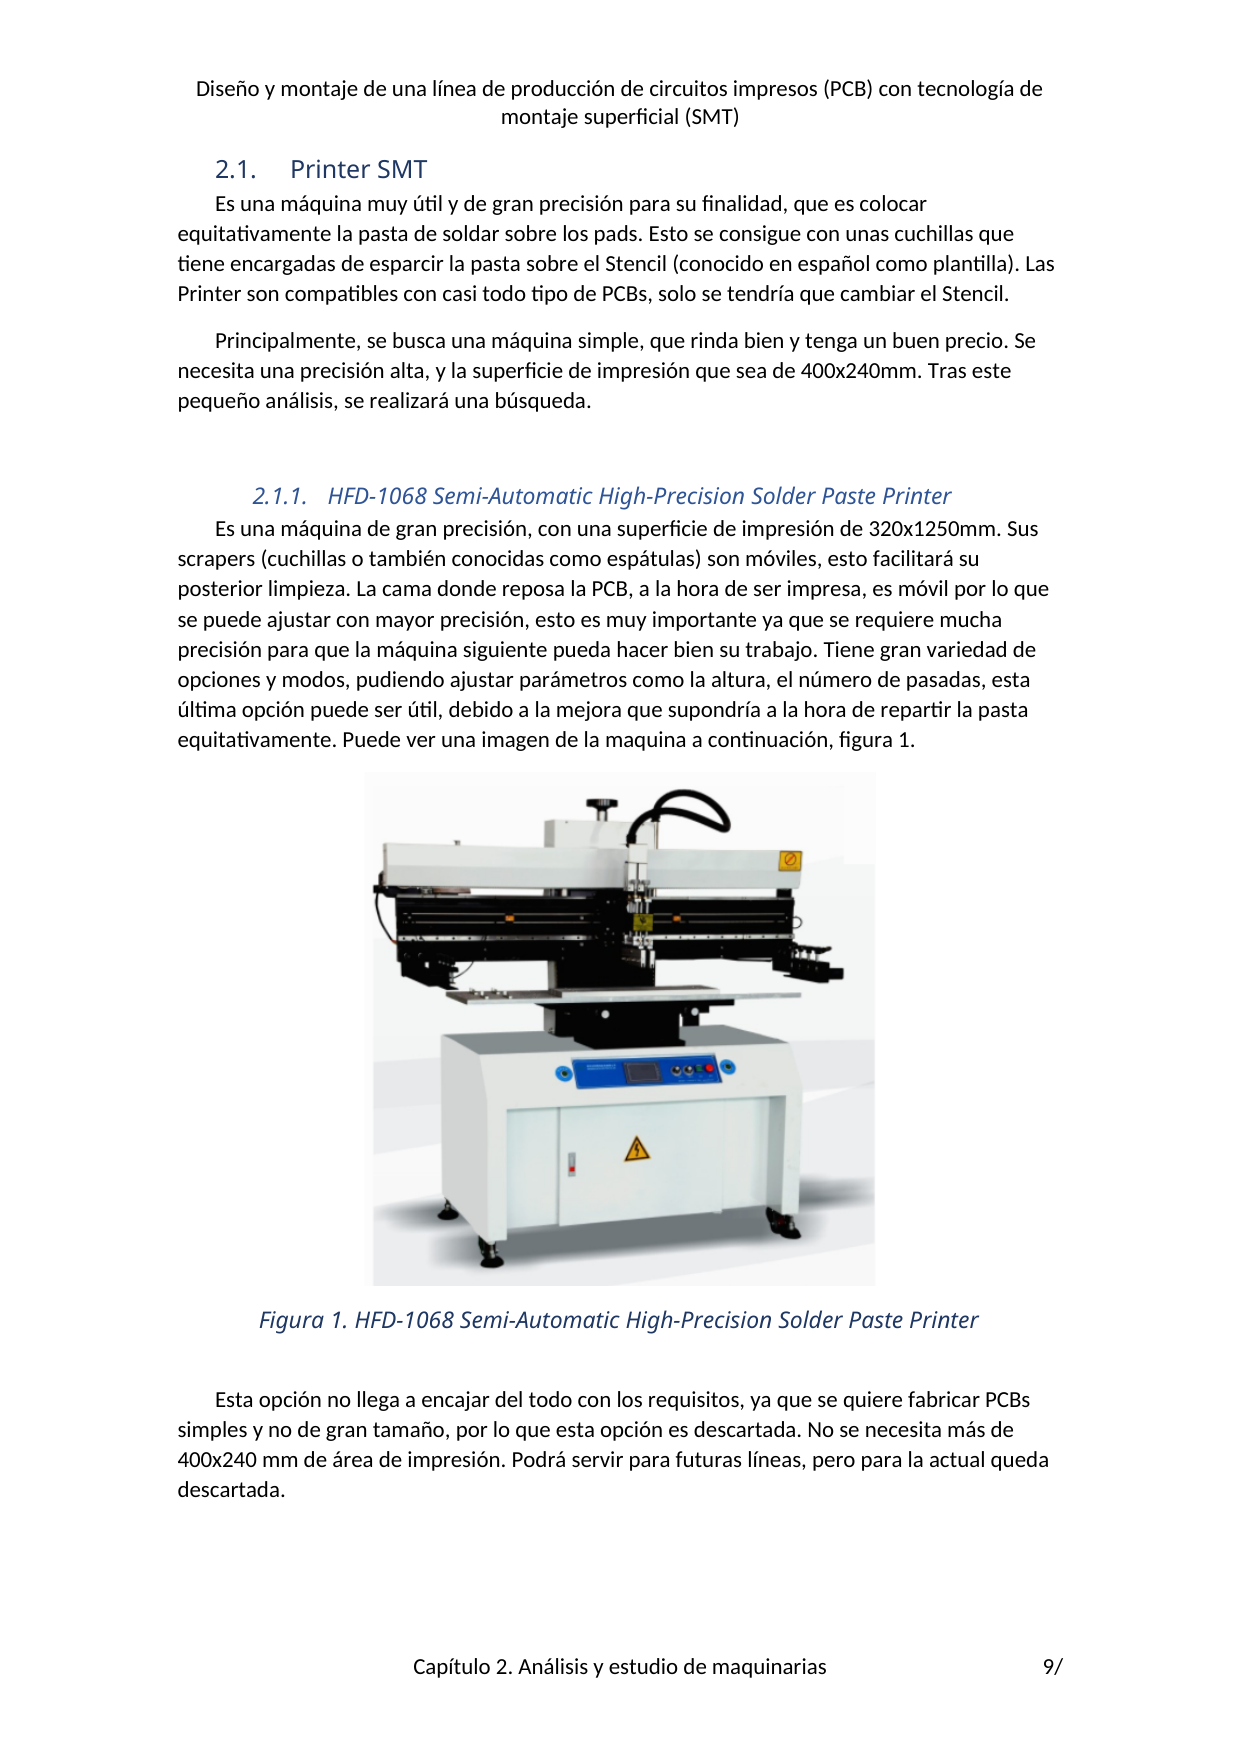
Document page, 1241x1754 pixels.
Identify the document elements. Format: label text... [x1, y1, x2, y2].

picture [364, 772, 876, 1286]
text Es una máquina muy útil y de gran precisión para su finalidad, que es colocar equitativamente la pasta de soldar sobre los pads. Esto se consigue con unas cuchillas que tiene encargadas de esparcir la pasta sobre el Stencil (conocido en español como plantilla). Las Printer son compatibles con casi todo tipo de PCBs, solo se tendría que cambiar el Stencil. [177, 189, 1063, 307]
text Esta opción no llega a encajar del todo con los requisitos, ya que se quiere fabricar PCBs simples y no de gran tamaño, por lo que esta opción es descartada. No se necesita más de 400x240 mm de área de impresión. Podrá servir para futuras líneas, pero para la actual queda descartada. [177, 1385, 1063, 1503]
subtitle Figura 1. HFD-1068 Semi-Automatic High-Precision Solder Paste Printer [177, 1304, 1063, 1335]
text Principalmente, se busca una máquina simple, que rinda bien y tenga un buen precio. Se necesita una precisión alta, y la superficie de impresión que sea de 400x240mm. Tras este pequeño análisis, se realizará una búsqueda. [177, 326, 1063, 414]
subtitle HFD-1068 Semi-Automatic High-Precision Solder Paste Printer [252, 480, 1063, 512]
text Es una máquina de gran precisión, con una superficie de impresión de 320x1250mm. Sus scrapers (cuchillas o también conocidas como espátulas) son móviles, esto facilitará su posterior limpieza. La cama donde reposa la PCB, a la hora de ser impresa, es móvil por lo que se puede ajustar con mayor precisión, esto es muy importante ya que se requiere mucha precisión para que la máquina siguiente pueda hacer bien su trabajo. Tiene gran variedad de opciones y modos, pudiendo ajustar parámetros como la altura, el número de pasadas, esta última opción puede ser útil, debido a la mejora que supondría a la hora de repartir la pasta equitativamente. Puede ver una imagen de la maquina a continuación, figura 1. [177, 514, 1063, 753]
subtitle Printer SMT [215, 152, 1063, 186]
